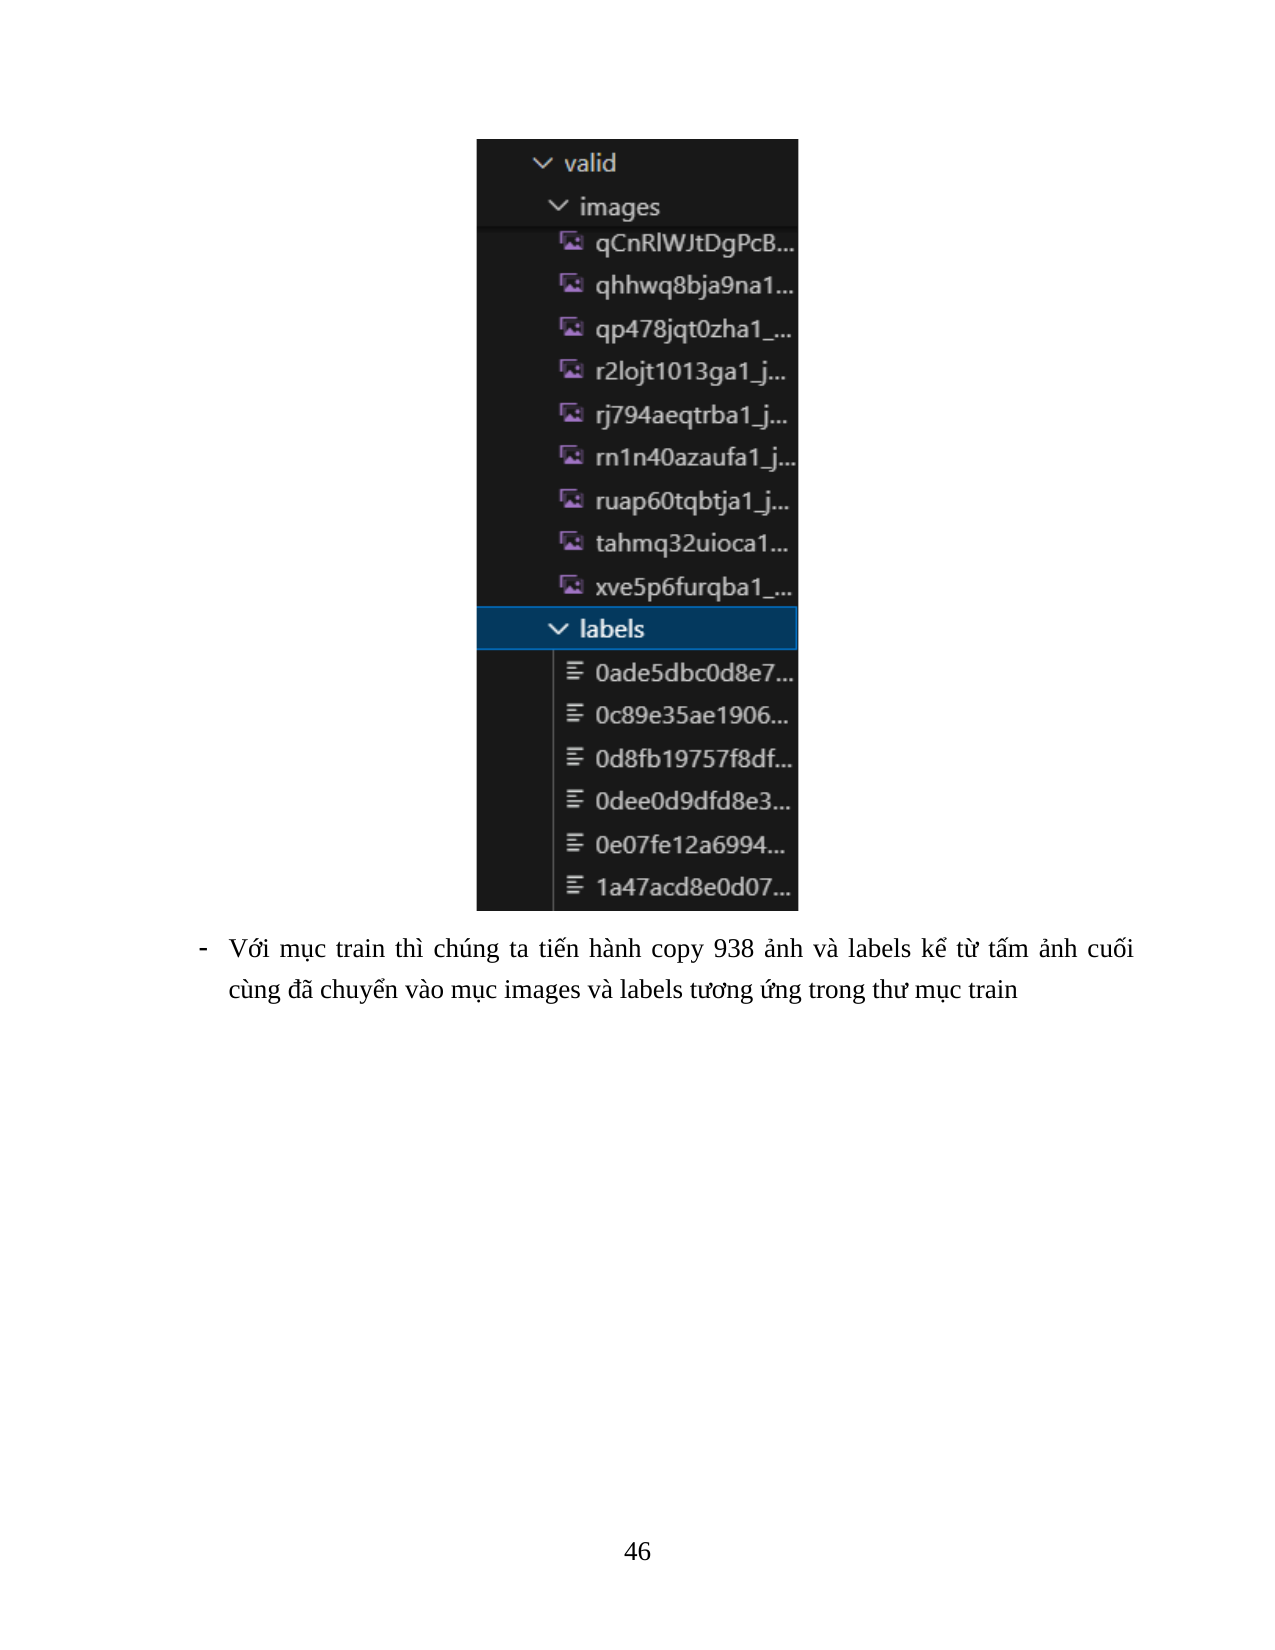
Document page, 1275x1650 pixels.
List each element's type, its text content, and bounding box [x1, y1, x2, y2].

picture [476, 139, 799, 911]
text Với mục train thì chúng ta tiến hành copy 938 ảnh và labels kể từ tấm ảnh cuối cùng đã chuyển vào mục images và labels tương ứng trong thư mục train [199, 933, 1135, 1004]
